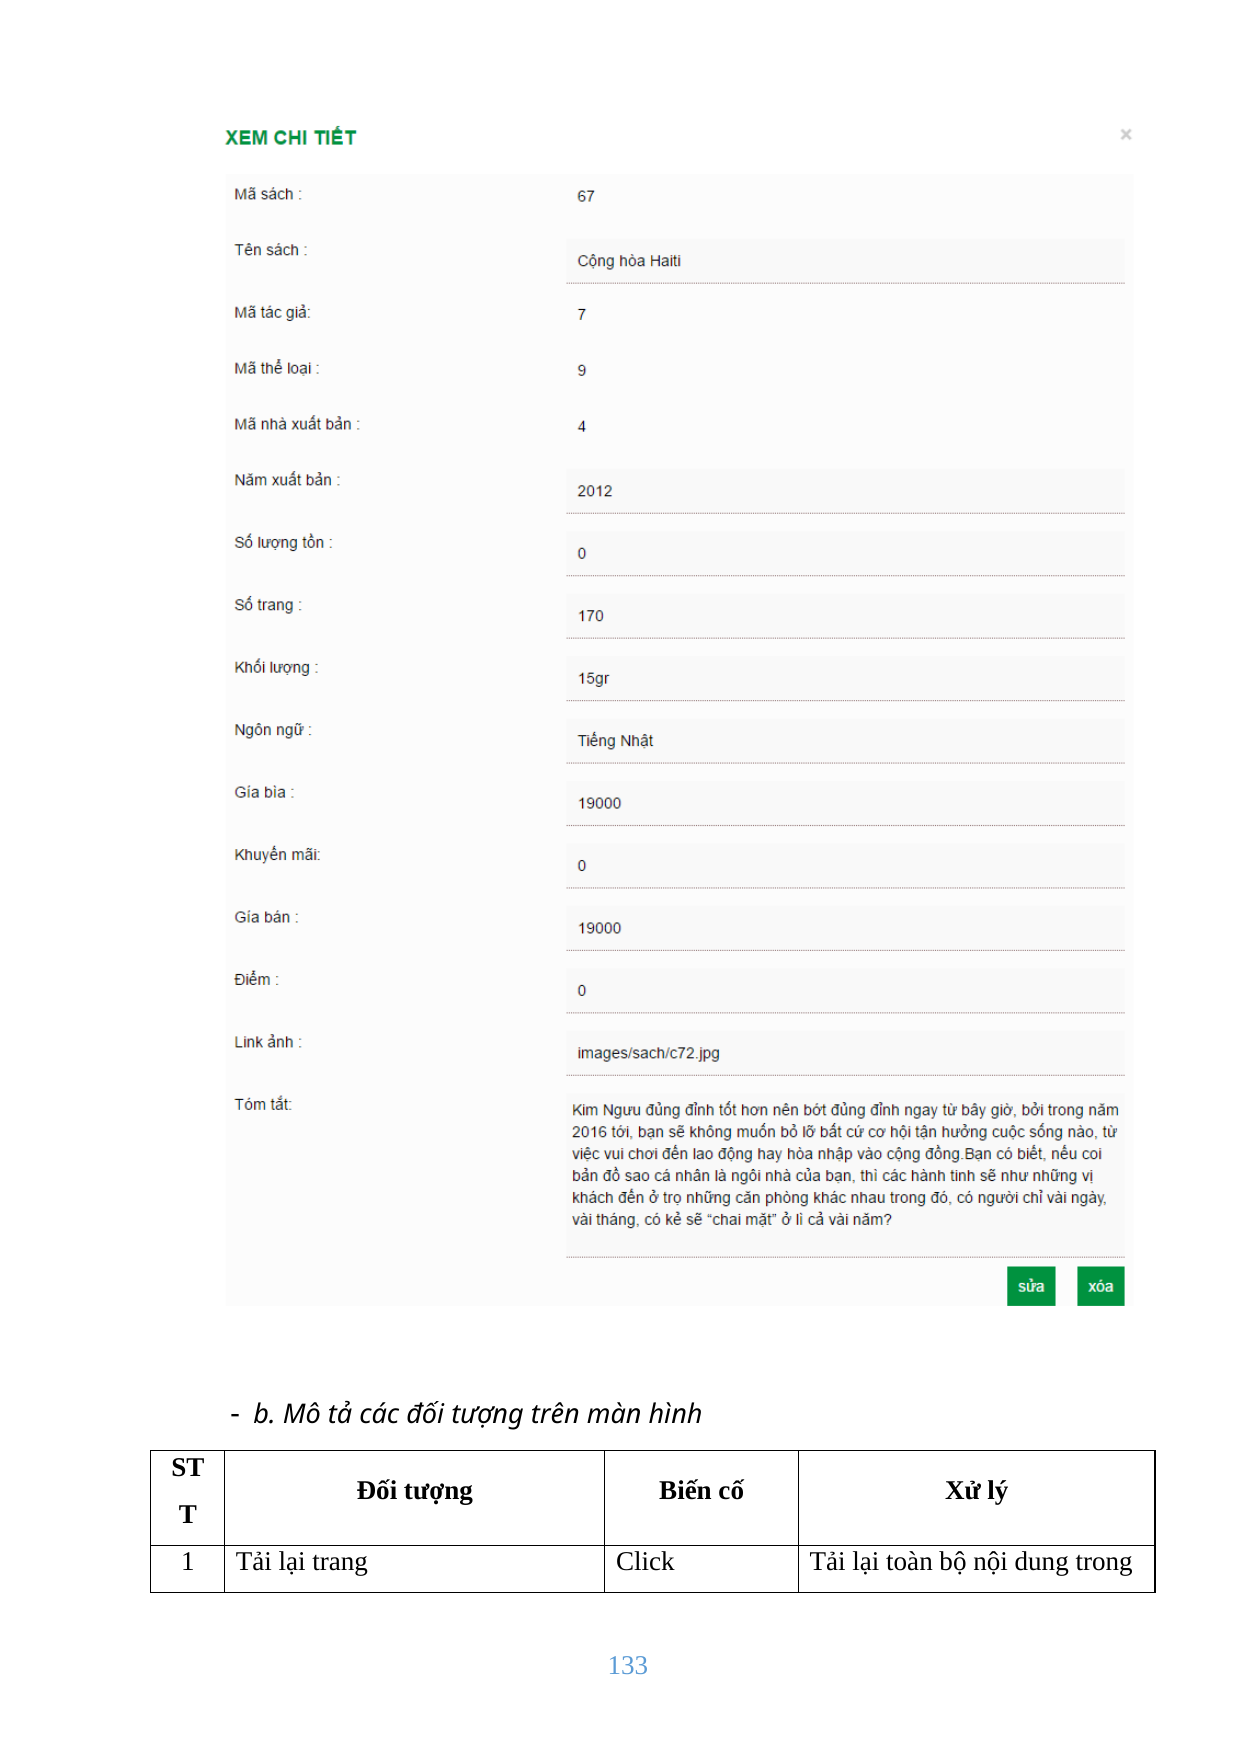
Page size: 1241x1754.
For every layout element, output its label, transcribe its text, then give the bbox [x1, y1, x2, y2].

subtitle b. Mô tả các đối tượng trên màn hình [230, 1395, 1137, 1432]
table_cell 1 [151, 1546, 224, 1592]
table_header Xử lý [799, 1451, 1154, 1544]
table_header Đối tượng [225, 1451, 604, 1544]
table_cell Click [605, 1546, 798, 1592]
table_cell Tải lại trang [225, 1546, 604, 1592]
table_header STT [151, 1451, 224, 1544]
picture [206, 103, 1163, 1329]
table_header Biến cố [605, 1451, 798, 1544]
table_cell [799, 1546, 1154, 1592]
